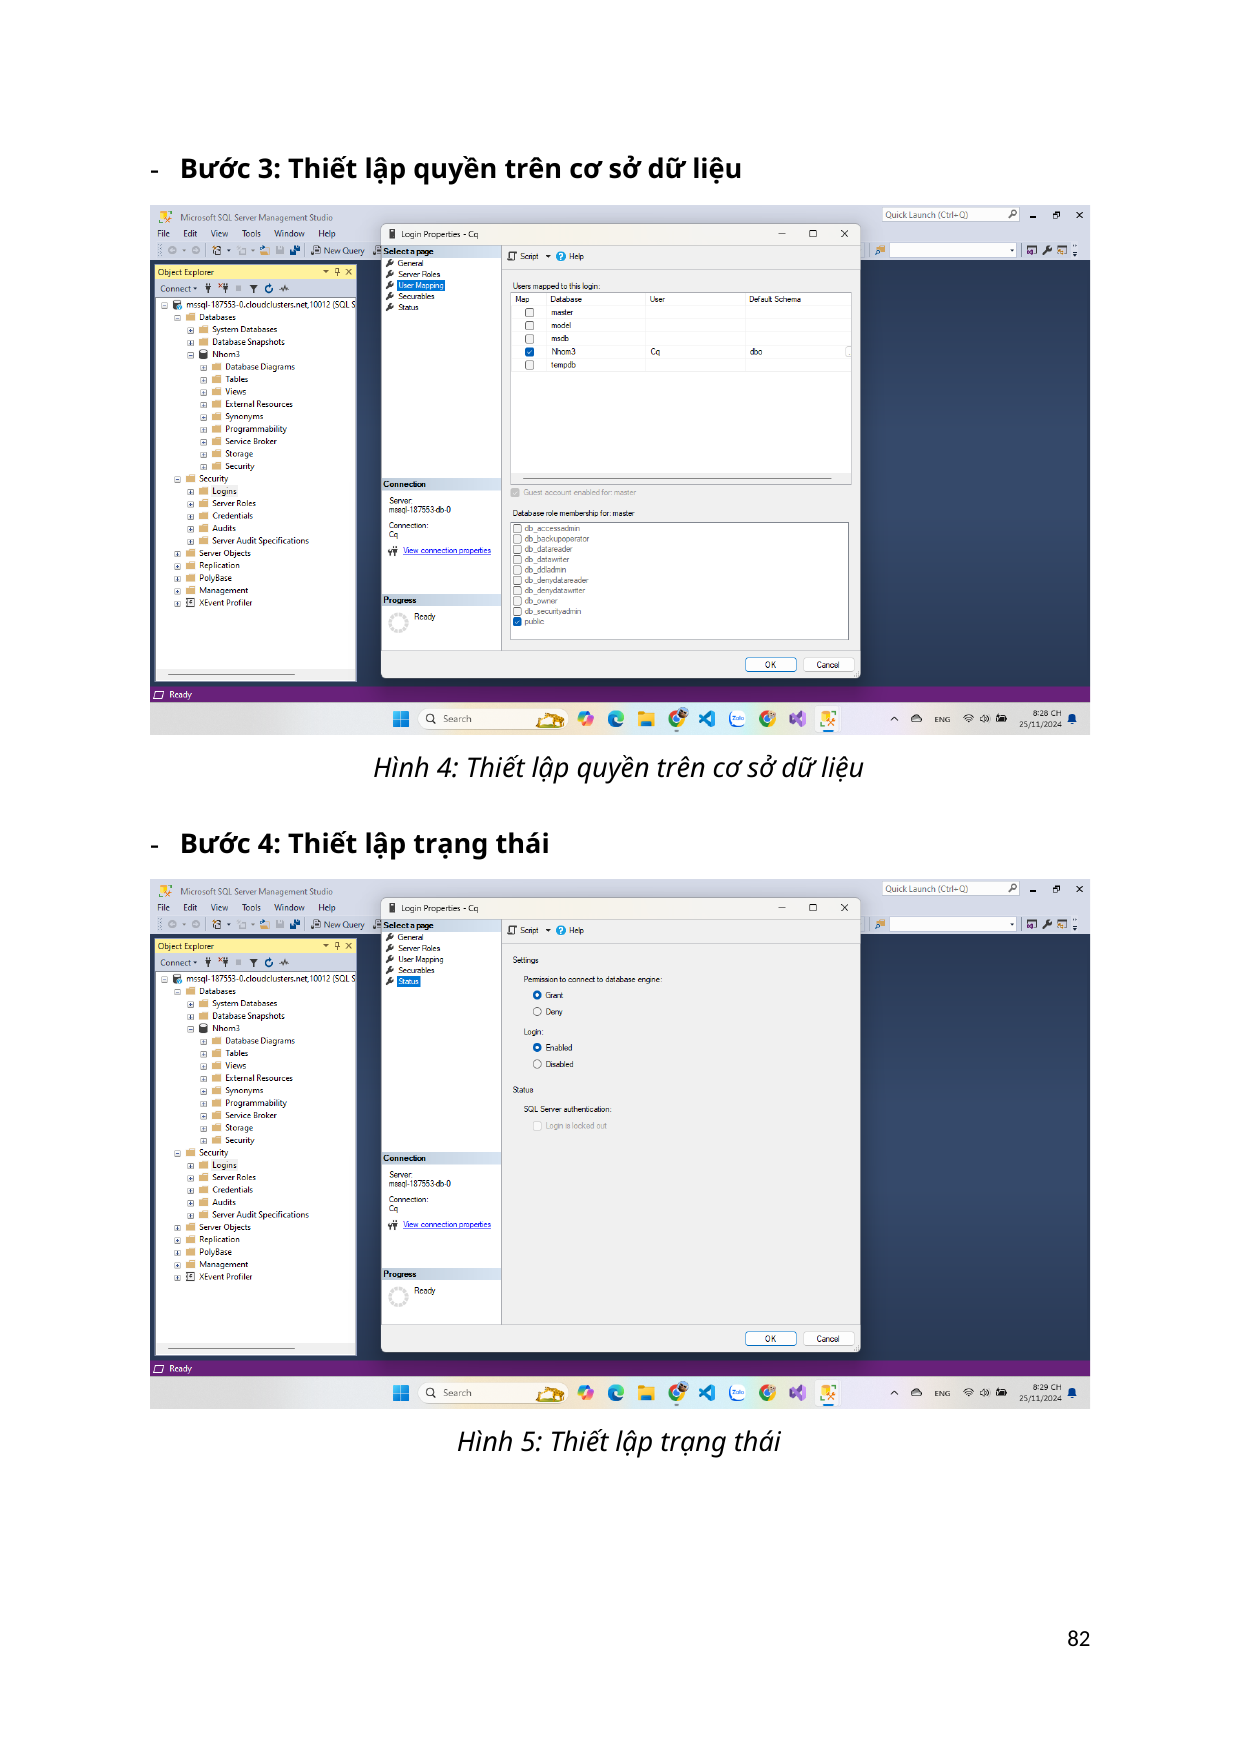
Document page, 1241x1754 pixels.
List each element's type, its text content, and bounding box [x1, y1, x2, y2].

list Bước 3: Thiết lập quyền trên cơ sở dữ liệu [150, 150, 1090, 187]
list Bước 4: Thiết lập trạng thái [150, 824, 1090, 861]
text Hình 4: Thiết lập quyền trên cơ sở dữ liệu [150, 748, 1090, 785]
picture [150, 205, 1091, 735]
picture [150, 879, 1091, 1409]
text Hình 5: Thiết lập trạng thái [150, 1423, 1090, 1494]
